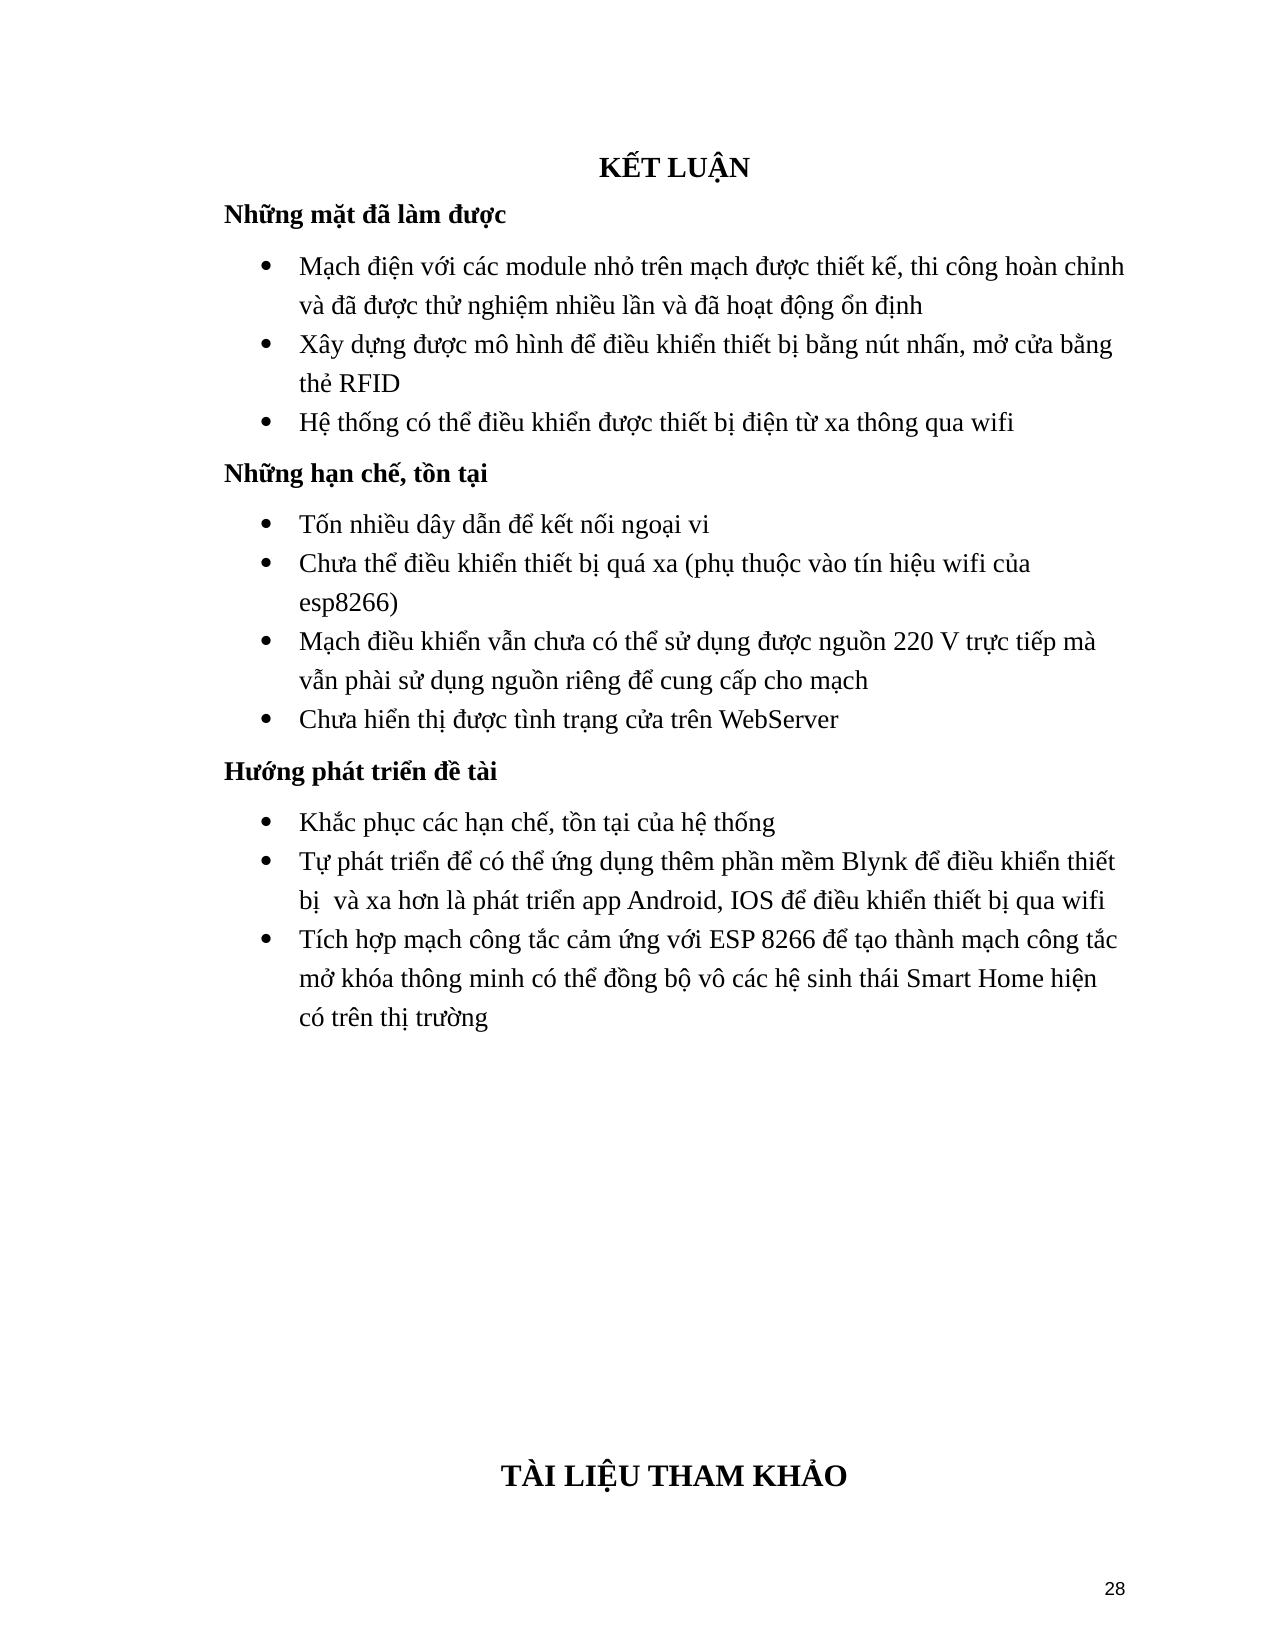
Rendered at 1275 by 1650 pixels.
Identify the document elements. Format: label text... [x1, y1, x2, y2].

text KẾT LUẬN [224, 150, 1125, 183]
list Chưa thể điều khiển thiết bị quá xa (phụ thuộc vào tín hiệu wifi của esp8266) [261, 548, 1125, 618]
text Những hạn chế, tồn tại [224, 457, 1125, 488]
list Hệ thống có thể điều khiển được thiết bị điện từ xa thông qua wifi [261, 406, 1125, 437]
list Tích hợp mạch công tắc cảm ứng với ESP 8266 để tạo thành mạch công tắc mở khóa thông minh có thể đồng bộ vô các hệ sinh thái Smart Home hiện có trên thị trường [261, 923, 1125, 1032]
text Hướng phát triển đề tài [224, 755, 1125, 786]
text TÀI LIỆU THAM KHẢO [224, 1457, 1125, 1493]
list Khắc phục các hạn chế, tồn tại của hệ thống [261, 806, 1125, 837]
text Những mặt đã làm được [224, 199, 1125, 230]
list Xây dựng được mô hình để điều khiển thiết bị bằng nút nhấn, mở cửa bằng thẻ RFID [261, 328, 1125, 398]
list Mạch điều khiển vẫn chưa có thể sử dụng được nguồn 220 V trực tiếp mà vẫn phài sử dụng nguồn riêng để cung cấp cho mạch [261, 625, 1125, 696]
list Tốn nhiều dây dẫn để kết nối ngoại vi [261, 508, 1125, 540]
list Mạch điện với các module nhỏ trên mạch được thiết kế, thi công hoàn chỉnh và đã được thử nghiệm nhiều lần và đã hoạt động ổn định [261, 250, 1125, 320]
list Tự phát triển để có thể ứng dụng thêm phần mềm Blynk để điều khiển thiết bị và xa hơn là phát triển app Android, IOS để điều khiển thiết bị qua wifi [261, 845, 1125, 915]
list Chưa hiển thị được tình trạng cửa trên WebServer [261, 703, 1125, 734]
